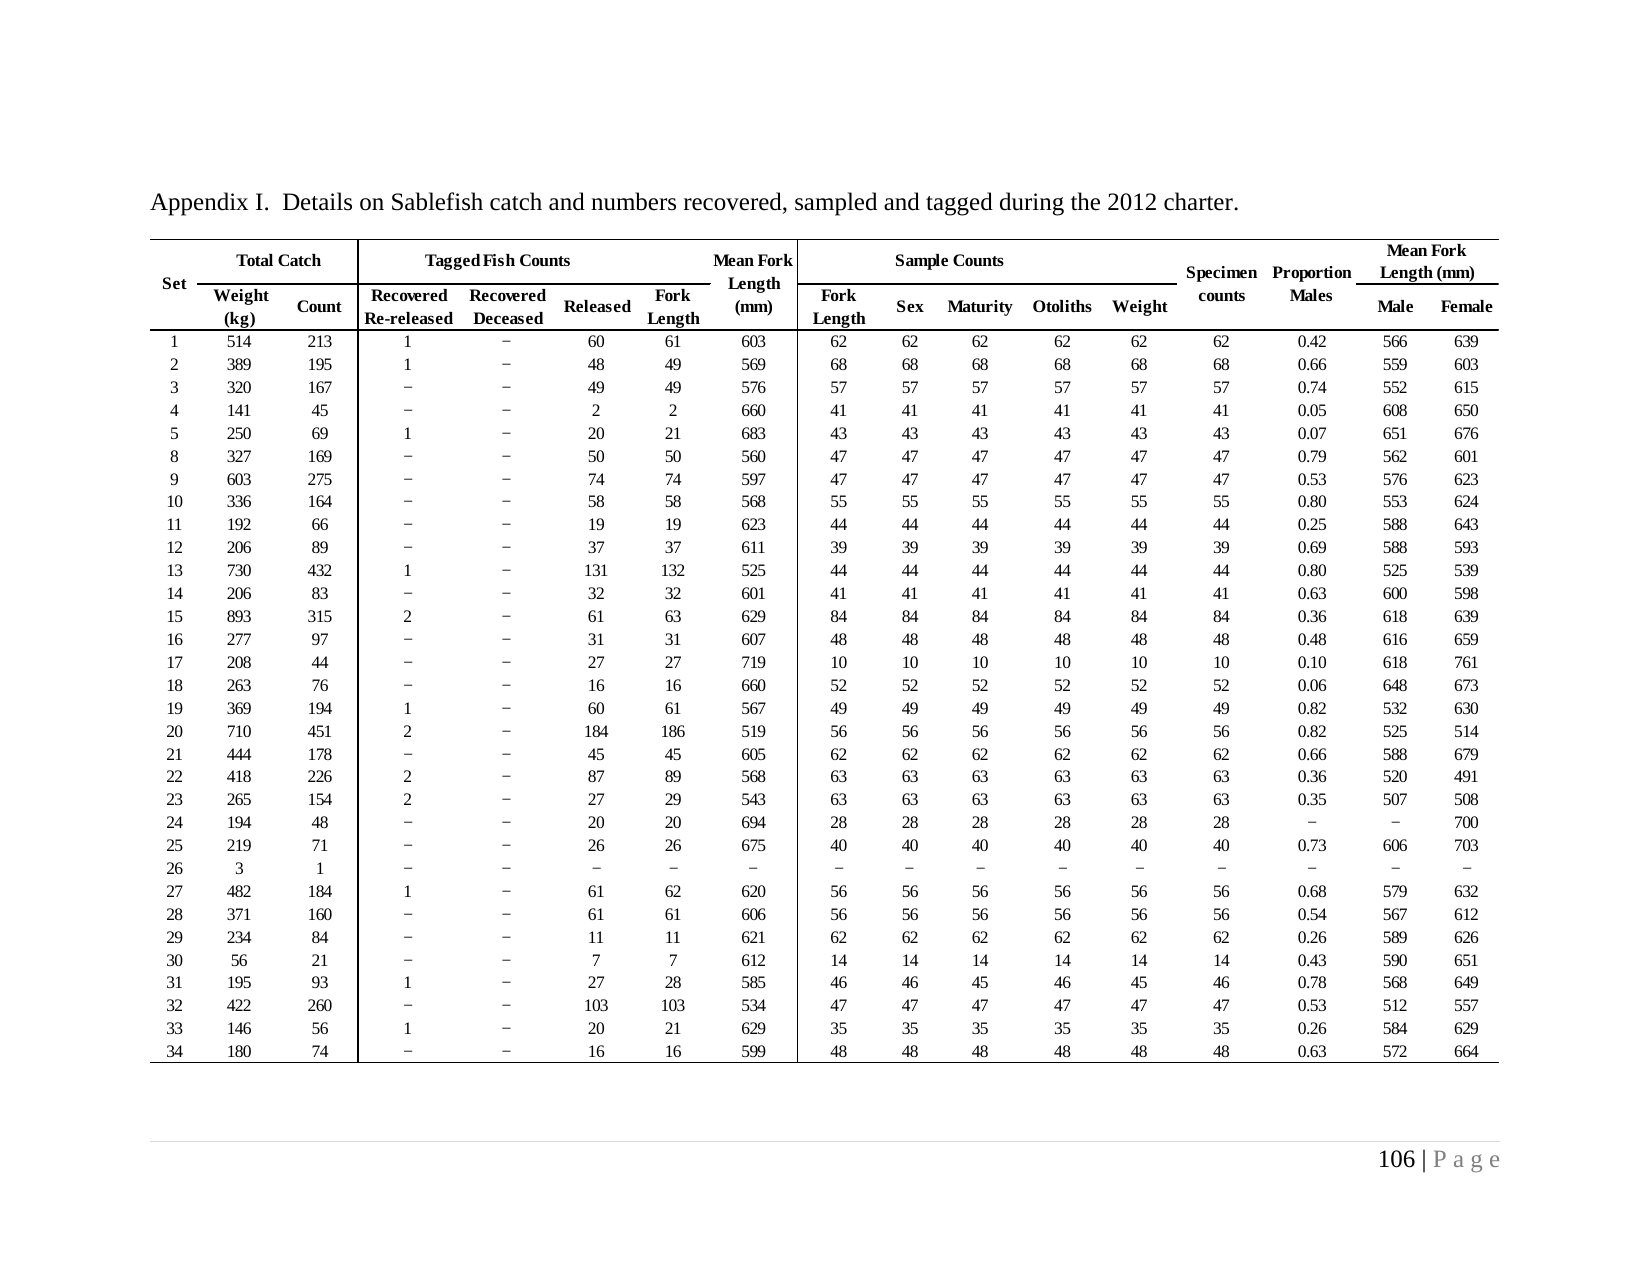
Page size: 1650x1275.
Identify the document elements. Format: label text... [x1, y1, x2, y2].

text Appendix I. Details on Sablefish catch and numbers recovered, sampled and tagged during the 2012 charter. [150, 187, 1500, 216]
